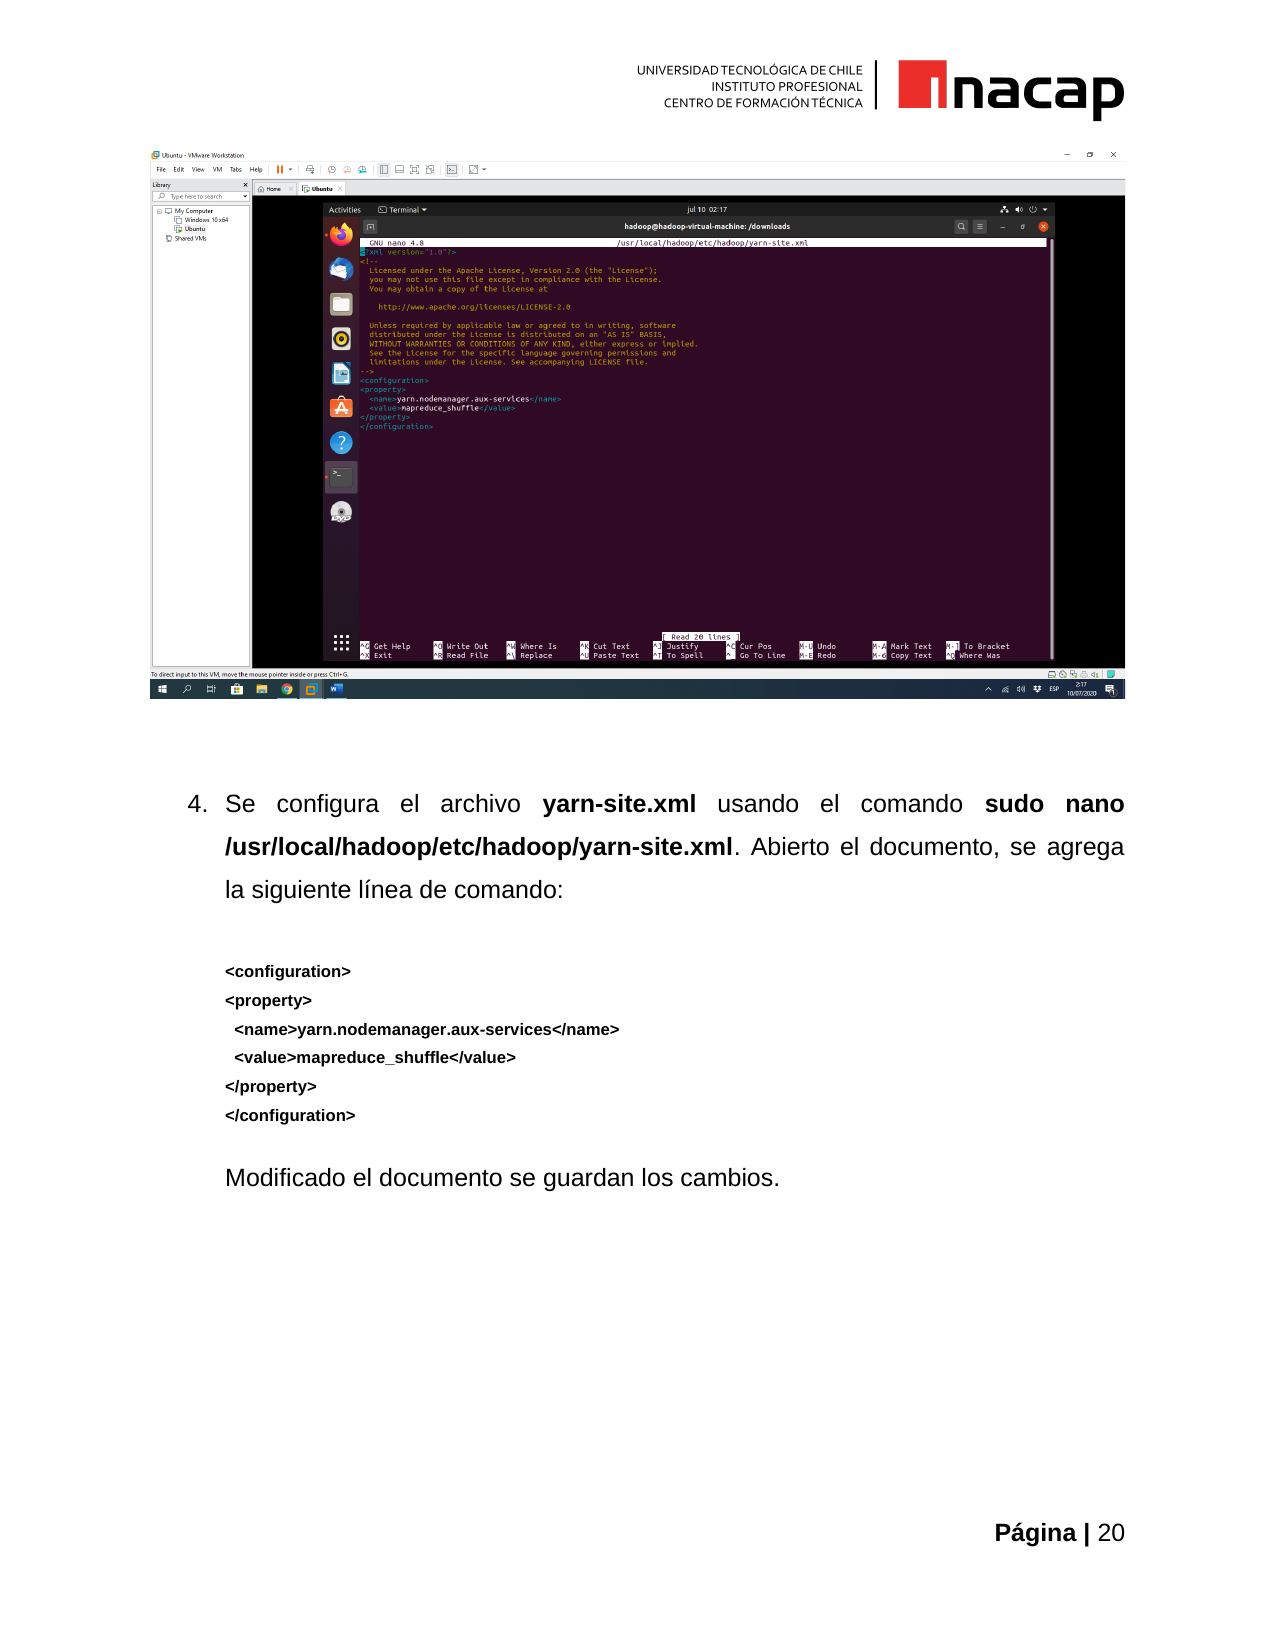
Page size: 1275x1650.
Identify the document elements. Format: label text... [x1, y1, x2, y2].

text <property> [225, 991, 1125, 1010]
picture [634, 56, 1125, 122]
text </configuration> [225, 1106, 1125, 1125]
list Se configura el archivo yarn-site.xml usando el comando sudo nano /usr/local/hadoop/etc/hadoop/yarn-site.xml. Abierto el documento, se agrega la siguiente línea de comando: [187, 789, 1125, 904]
text Modificado el documento se guardan los cambios. [225, 1163, 1125, 1192]
text <configuration> [225, 962, 1125, 981]
text <value>mapreduce_shuffle</value> [225, 1048, 1125, 1067]
text </property> [225, 1077, 1125, 1096]
picture [150, 150, 1125, 699]
text <name>yarn.nodemanager.aux-services</name> [225, 1019, 1125, 1038]
